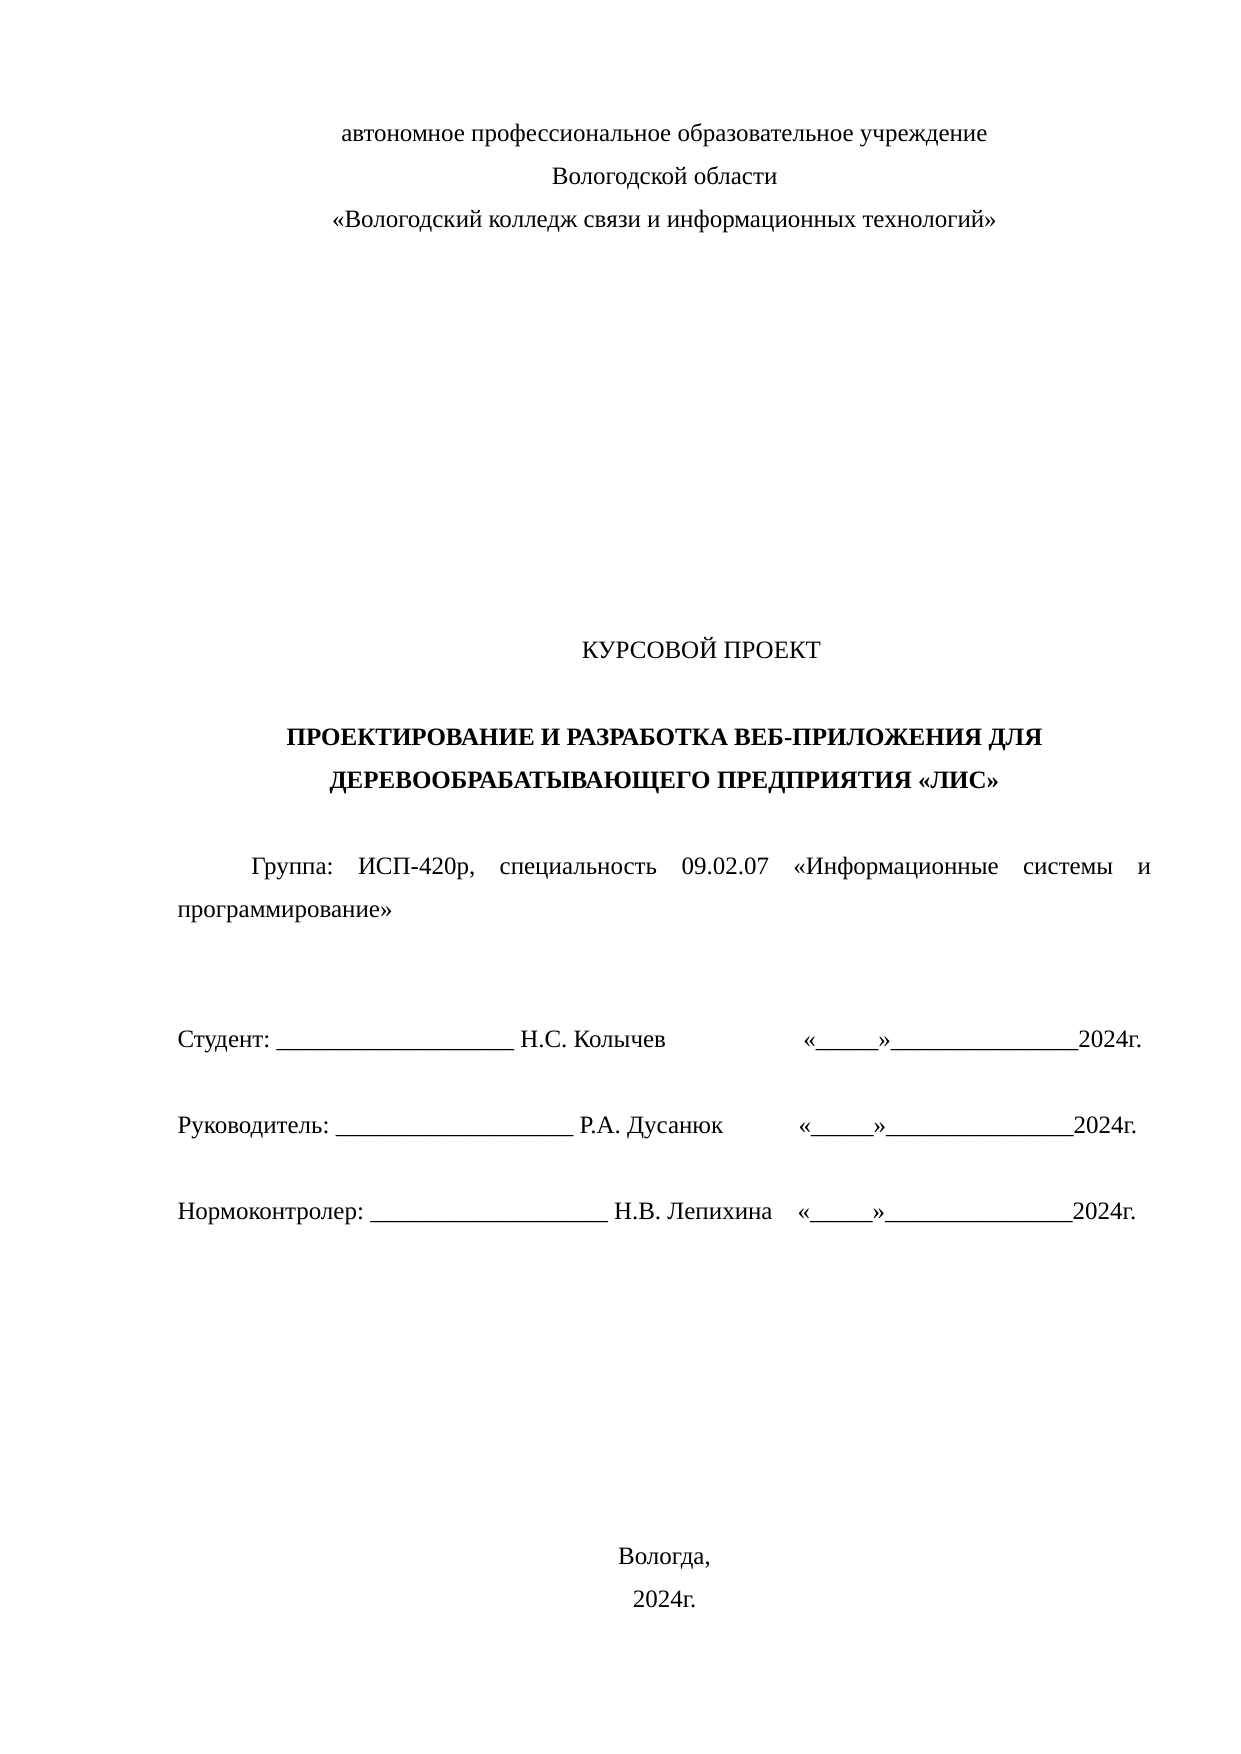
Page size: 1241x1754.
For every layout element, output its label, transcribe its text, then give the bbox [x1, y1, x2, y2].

text КУРСОВОЙ ПРОЕКТ ПРОЕКТИРОВАНИЕ И РАЗРАБОТКА ВЕБ-ПРИЛОЖЕНИЯ ДЛЯ ДЕРЕВООБРАБАТЫВАЮЩЕГО ПРЕДПРИЯТИЯ «ЛИС» [177, 636, 1152, 794]
text Студент: ___________________ Н.С. Колычев «_____»_______________2024г. [177, 1024, 1152, 1096]
text Нормоконтролер: ___________________ Н.В. Лепихина «_____»_______________2024г. [177, 1196, 1152, 1268]
text Группа: ИСП-420р, специальность 09.02.07 «Информационные системы и программирование» [177, 851, 1152, 923]
text Руководитель: ___________________ Р.А. Дусанюк «_____»_______________2024г. [177, 1110, 1152, 1139]
text 2024г. [177, 1584, 1152, 1613]
text Вологодской области [177, 161, 1152, 190]
text «Вологодский колледж связи и информационных технологий» [177, 204, 1152, 233]
text автономное профессиональное образовательное учреждение [177, 118, 1152, 147]
text Вологда, [177, 1541, 1152, 1570]
